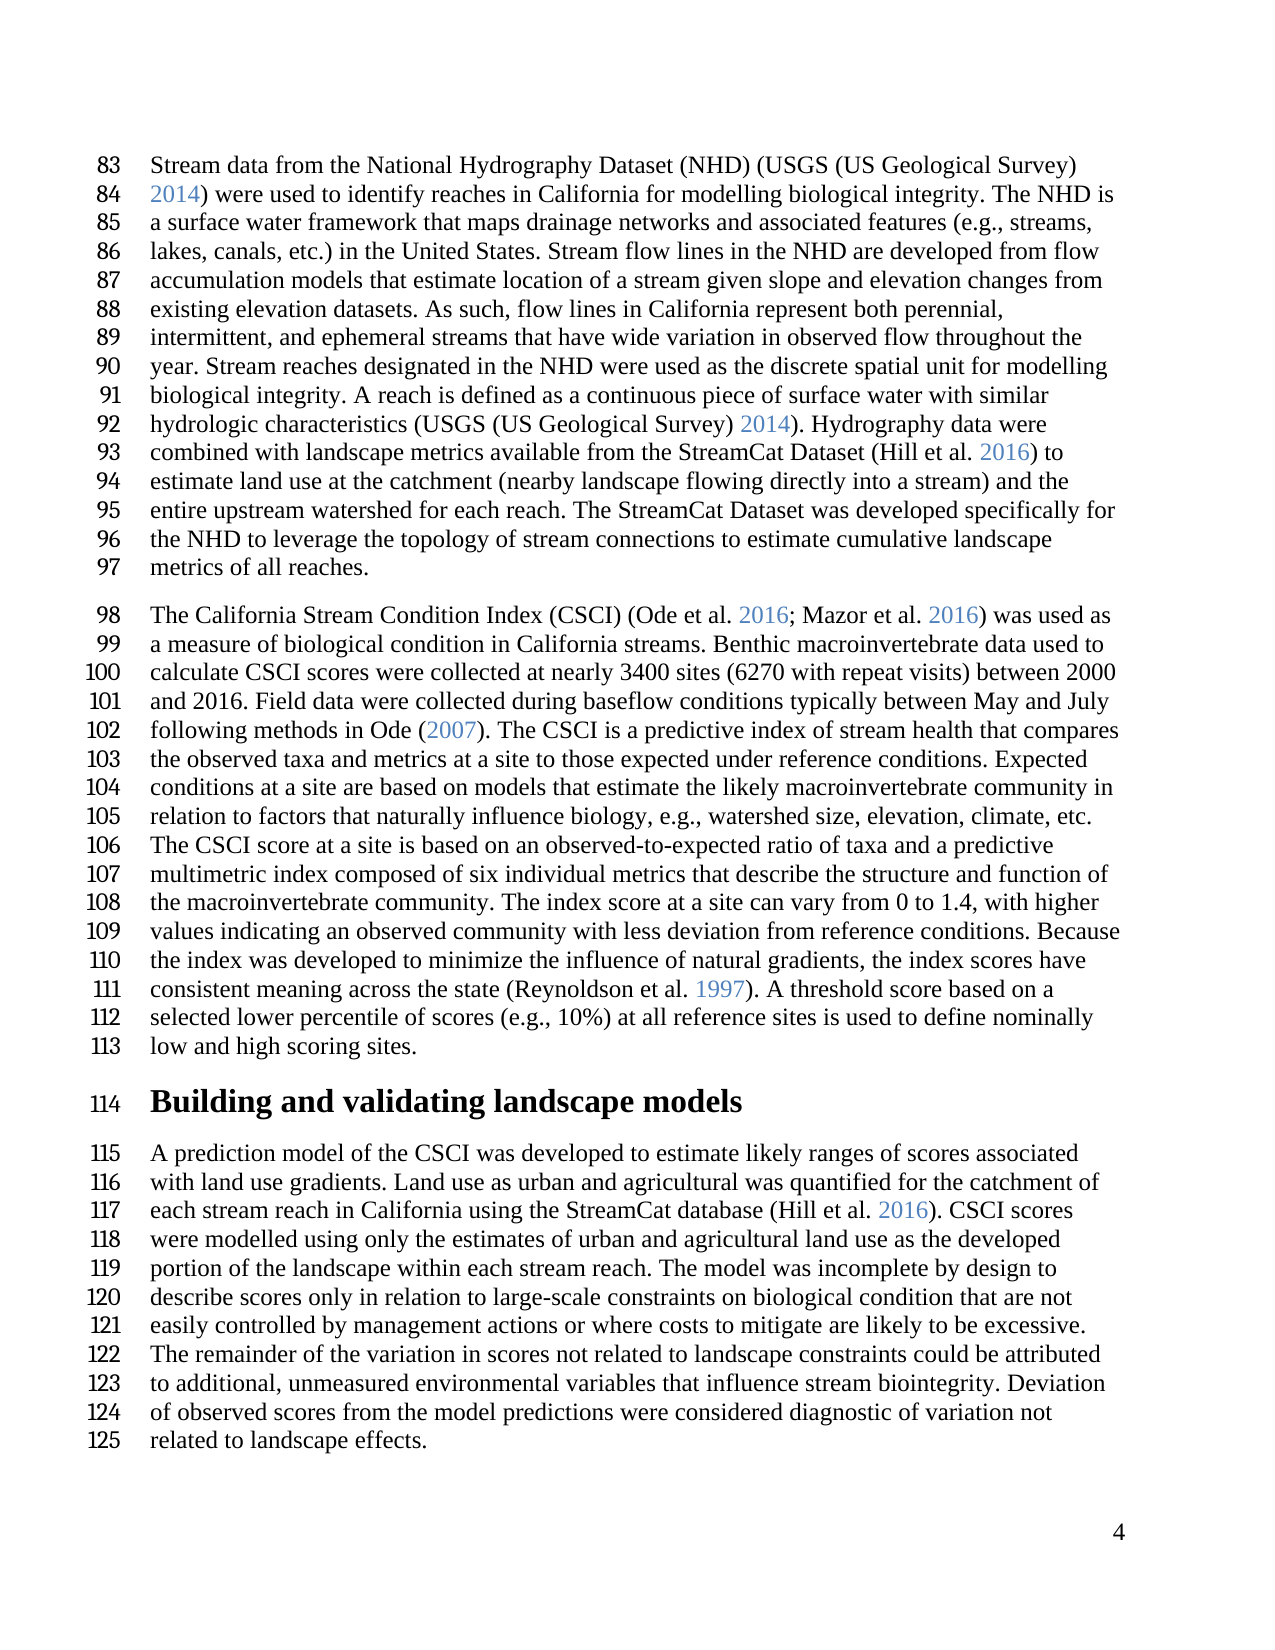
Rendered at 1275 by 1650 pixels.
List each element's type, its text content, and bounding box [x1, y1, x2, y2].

text A prediction model of the CSCI was developed to estimate likely ranges of scores associated with land use gradients. Land use as urban and agricultural was quantified for the catchment of each stream reach in California using the StreamCat database (Hill et al. 2016). CSCI scores were modelled using only the estimates of urban and agricultural land use as the developed portion of the landscape within each stream reach. The model was incomplete by design to describe scores only in relation to large-scale constraints on biological condition that are not easily controlled by management actions or where costs to mitigate are likely to be excessive. The remainder of the variation in scores not related to landscape constraints could be attributed to additional, unmeasured environmental variables that influence stream biointegrity. Deviation of observed scores from the model predictions were considered diagnostic of variation not related to landscape effects. [150, 1138, 1125, 1454]
text The California Stream Condition Index (CSCI) (Ode et al. 2016; Mazor et al. 2016) was used as a measure of biological condition in California streams. Benthic macroinvertebrate data used to calculate CSCI scores were collected at nearly 3400 sites (6270 with repeat visits) between 2000 and 2016. Field data were collected during baseflow conditions typically between May and July following methods in Ode (2007). The CSCI is a predictive index of stream health that compares the observed taxa and metrics at a site to those expected under reference conditions. Expected conditions at a site are based on models that estimate the likely macroinvertebrate community in relation to factors that naturally influence biology, e.g., watershed size, elevation, climate, etc. The CSCI score at a site is based on an observed-to-expected ratio of taxa and a predictive multimetric index composed of six individual metrics that describe the structure and function of the macroinvertebrate community. The index score at a site can vary from 0 to 1.4, with higher values indicating an observed community with less deviation from reference conditions. Because the index was developed to minimize the influence of natural gradients, the index scores have consistent meaning across the state (Reynoldson et al. 1997). A threshold score based on a selected lower percentile of scores (e.g., 10%) at all reference sites is used to define nominally low and high scoring sites. [150, 600, 1125, 1060]
text Stream data from the National Hydrography Dataset (NHD) (USGS (US Geological Survey) 2014) were used to identify reaches in California for modelling biological integrity. The NHD is a surface water framework that maps drainage networks and associated features (e.g., streams, lakes, canals, etc.) in the United States. Stream flow lines in the NHD are developed from flow accumulation models that estimate location of a stream given slope and elevation changes from existing elevation datasets. As such, flow lines in California represent both perennial, intermittent, and ephemeral streams that have wide variation in observed flow throughout the year. Stream reaches designated in the NHD were used as the discrete spatial unit for modelling biological integrity. A reach is defined as a continuous piece of surface water with similar hydrologic characteristics (USGS (US Geological Survey) 2014). Hydrography data were combined with landscape metrics available from the StreamCat Dataset (Hill et al. 2016) to estimate land use at the catchment (nearby landscape flowing directly into a stream) and the entire upstream watershed for each reach. The StreamCat Dataset was developed specifically for the NHD to leverage the topology of stream connections to estimate cumulative landscape metrics of all reaches. [150, 150, 1125, 581]
subtitle Building and validating landscape models [150, 1081, 1125, 1119]
